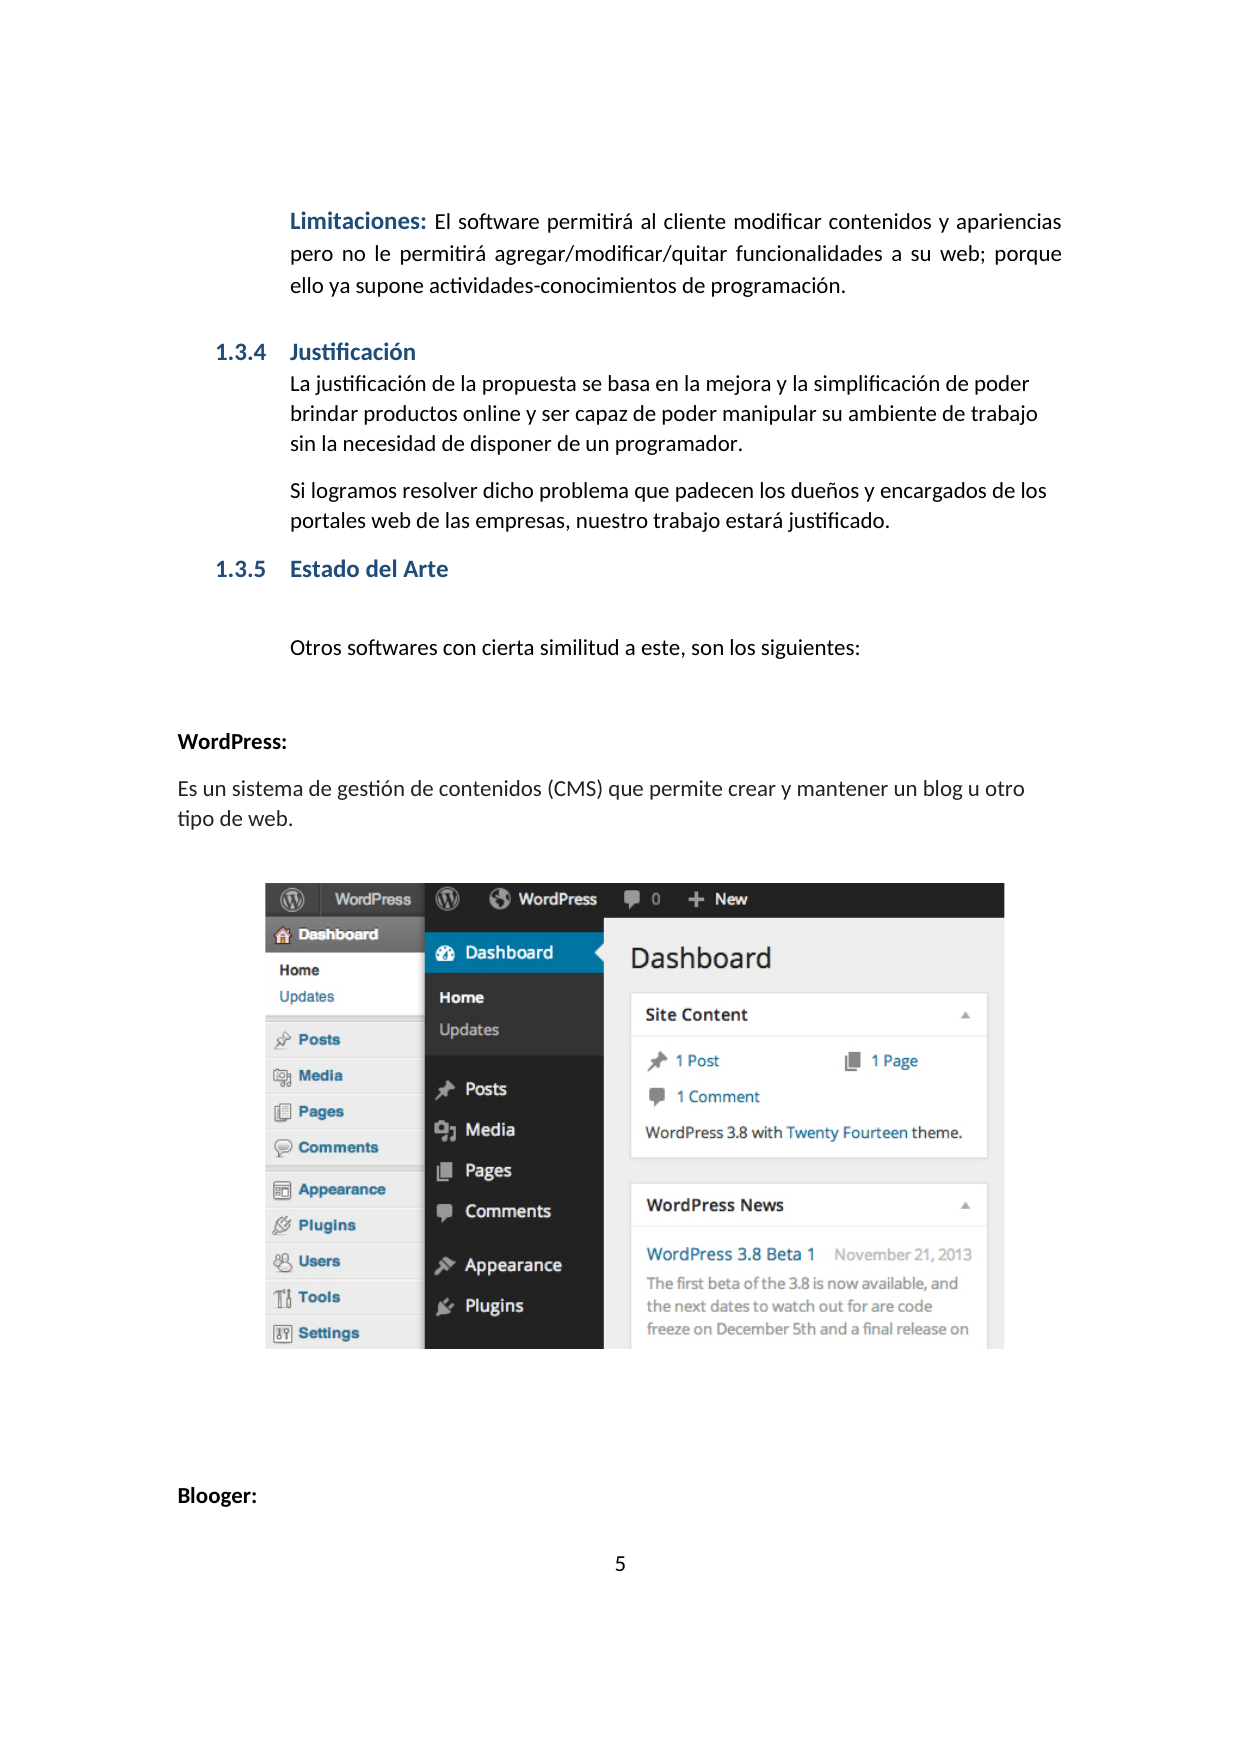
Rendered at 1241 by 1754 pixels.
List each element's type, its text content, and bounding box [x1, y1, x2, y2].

text Limitaciones: El software permitirá al cliente modificar contenidos y apariencias pero no le permitirá agregar/modificar/quitar funcionalidades a su web; porque ello ya supone actividades-conocimientos de programación. [290, 205, 1063, 300]
text Otros softwares con cierta similitud a este, son los siguientes: [290, 633, 1063, 661]
text WordPress: [177, 727, 1063, 755]
subtitle Justificación [215, 336, 1063, 367]
text La justificación de la propuesta se basa en la mejora y la simplificación de poder brindar productos online y ser capaz de poder manipular su ambiente de trabajo sin la necesidad de disponer de un programador. [290, 369, 1063, 457]
picture [265, 883, 1005, 1349]
subtitle Estado del Arte [215, 553, 1063, 584]
text Es un sistema de gestión de contenidos (CMS) que permite crear y mantener un blog u otro tipo de web. [177, 774, 1063, 832]
text Blooger: [177, 1481, 1063, 1509]
text Si logramos resolver dicho problema que padecen los dueños y encargados de los portales web de las empresas, nuestro trabajo estará justificado. [290, 476, 1063, 534]
